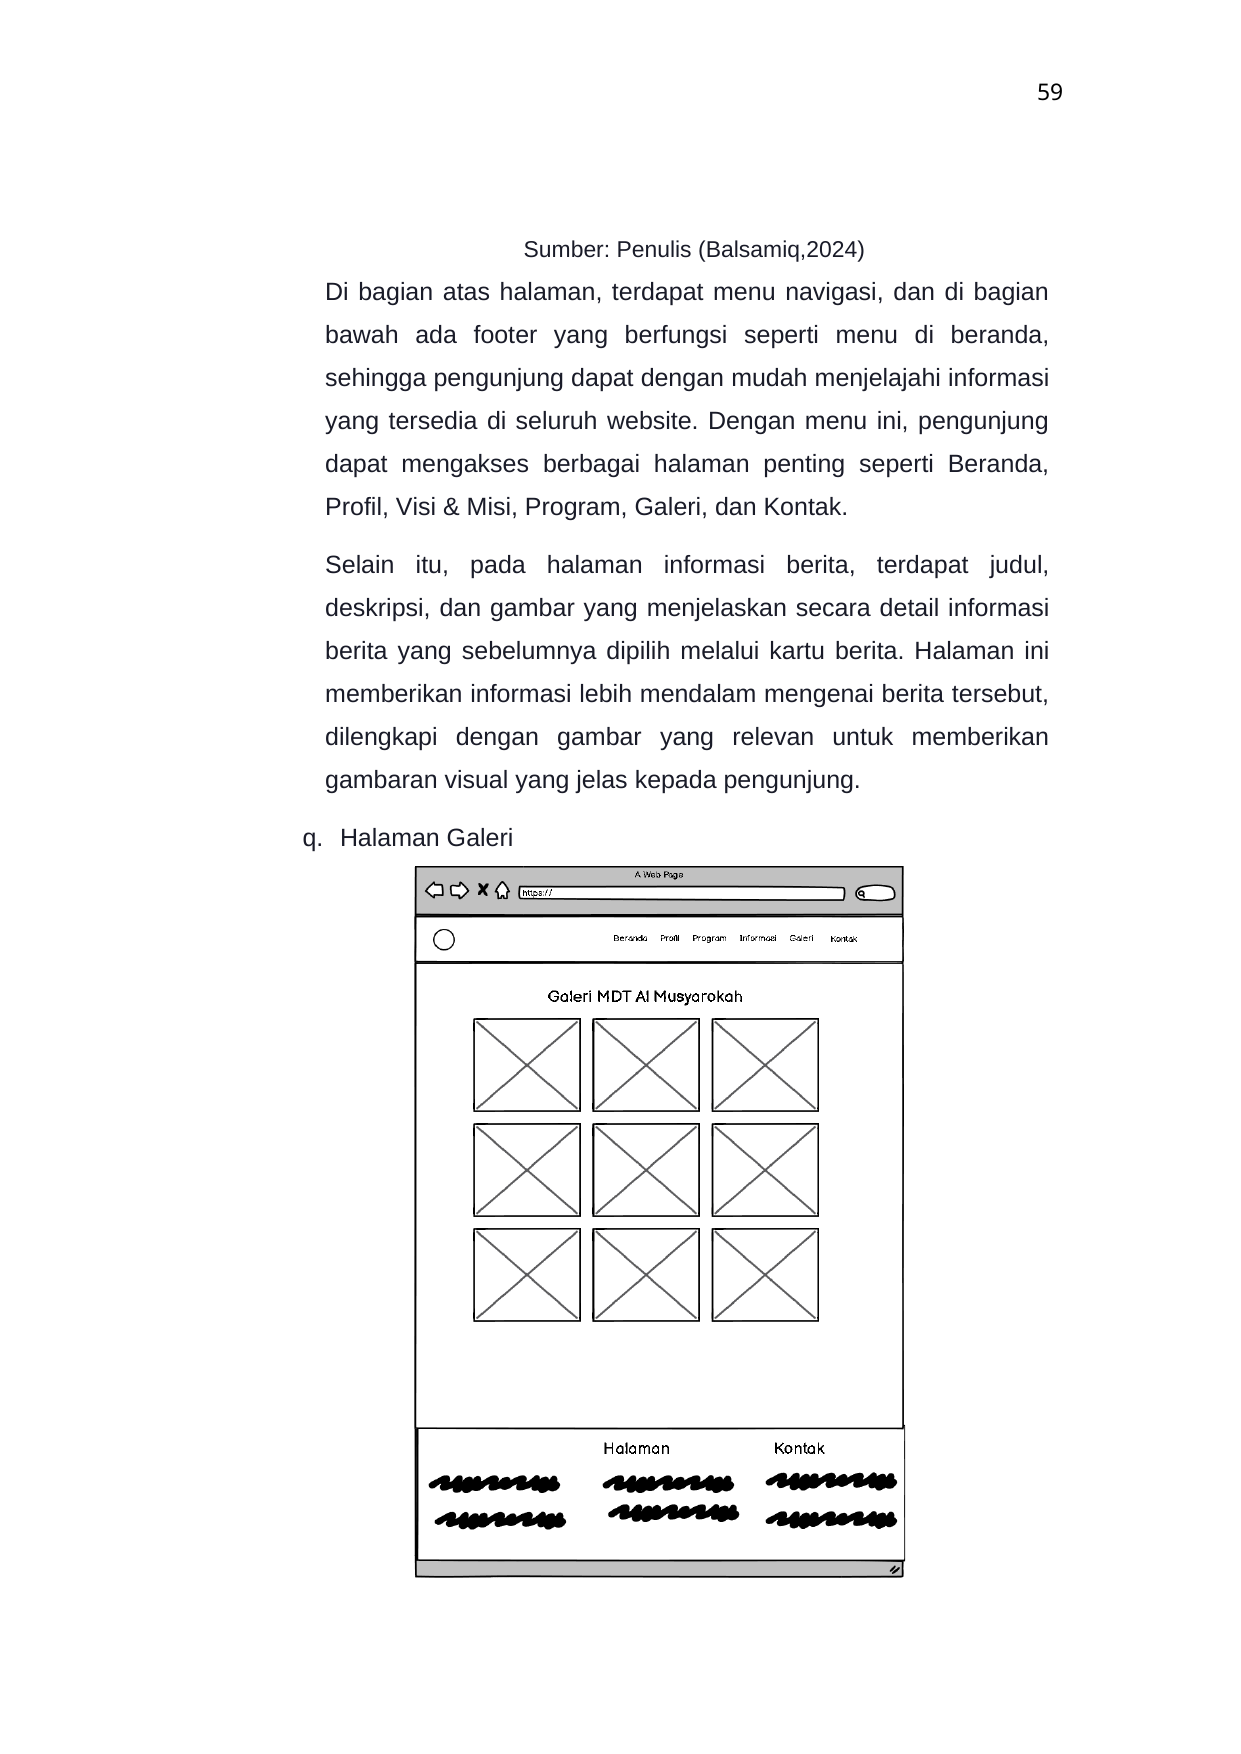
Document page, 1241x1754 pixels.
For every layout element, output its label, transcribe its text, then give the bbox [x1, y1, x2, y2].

picture [414, 866, 906, 1578]
list Sumber: Penulis (Balsamiq,2024) [325, 236, 1063, 263]
text Selain itu, pada halaman informasi berita, terdapat judul, deskripsi, dan gambar yang menjelaskan secara detail informasi berita yang sebelumnya dipilih melalui kartu berita. Halaman ini memberikan informasi lebih mendalam mengenai berita tersebut, dilengkapi dengan gambar yang relevan untuk memberikan gambaran visual yang jelas kepada pengunjung. [325, 550, 1050, 794]
text Di bagian atas halaman, terdapat menu navigasi, dan di bagian bawah ada footer yang berfungsi seperti menu di beranda, sehingga pengunjung dapat dengan mudah menjelajahi informasi yang tersedia di seluruh website. Dengan menu ini, pengunjung dapat mengakses berbagai halaman penting seperti Beranda, Profil, Visi & Misi, Program, Galeri, dan Kontak. [325, 277, 1050, 521]
list Halaman Galeri [302, 823, 1050, 851]
